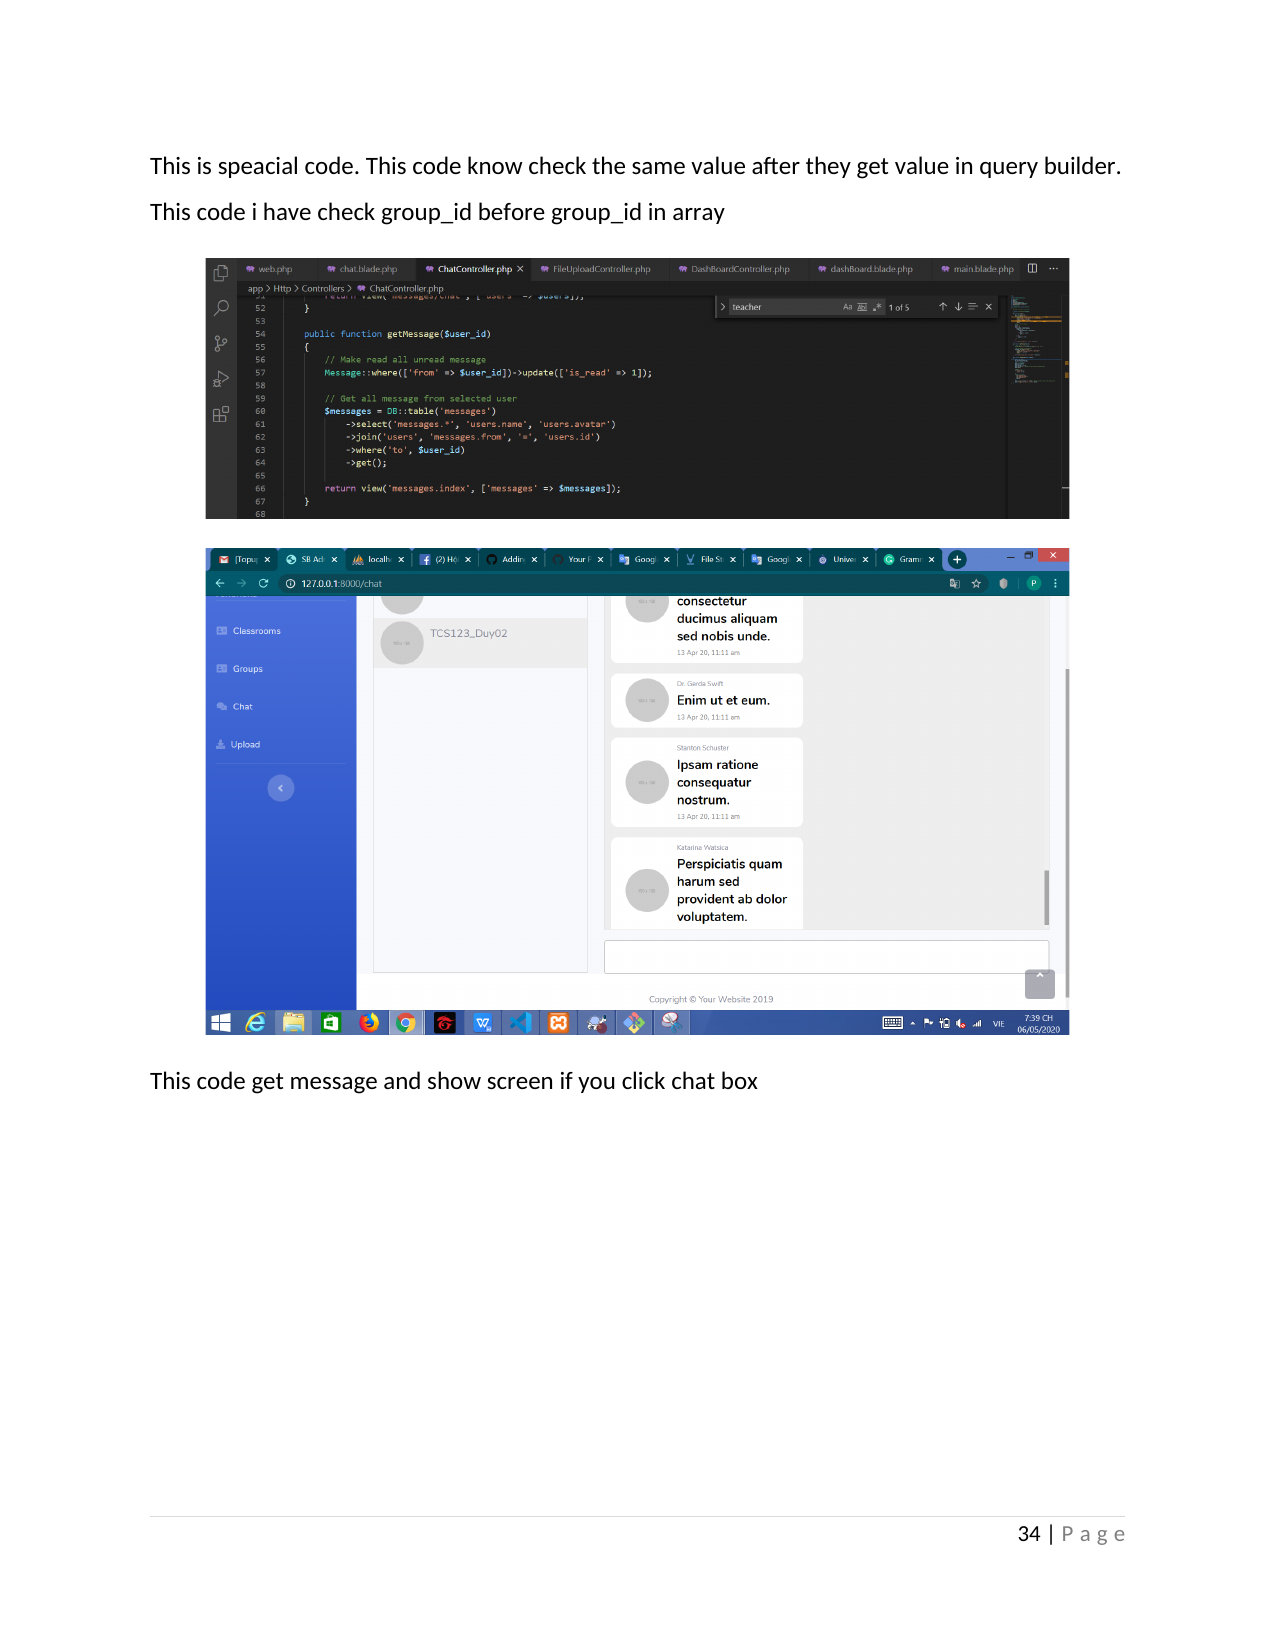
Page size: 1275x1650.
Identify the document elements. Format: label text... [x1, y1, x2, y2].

text This is speacial code. This code know check the same value after they get value in query builder. This code i have check group_id before group_id in array [150, 150, 1125, 226]
picture [205, 258, 1070, 519]
picture [205, 548, 1070, 1035]
text This code get message and show screen if you click chat box [150, 1066, 1125, 1096]
